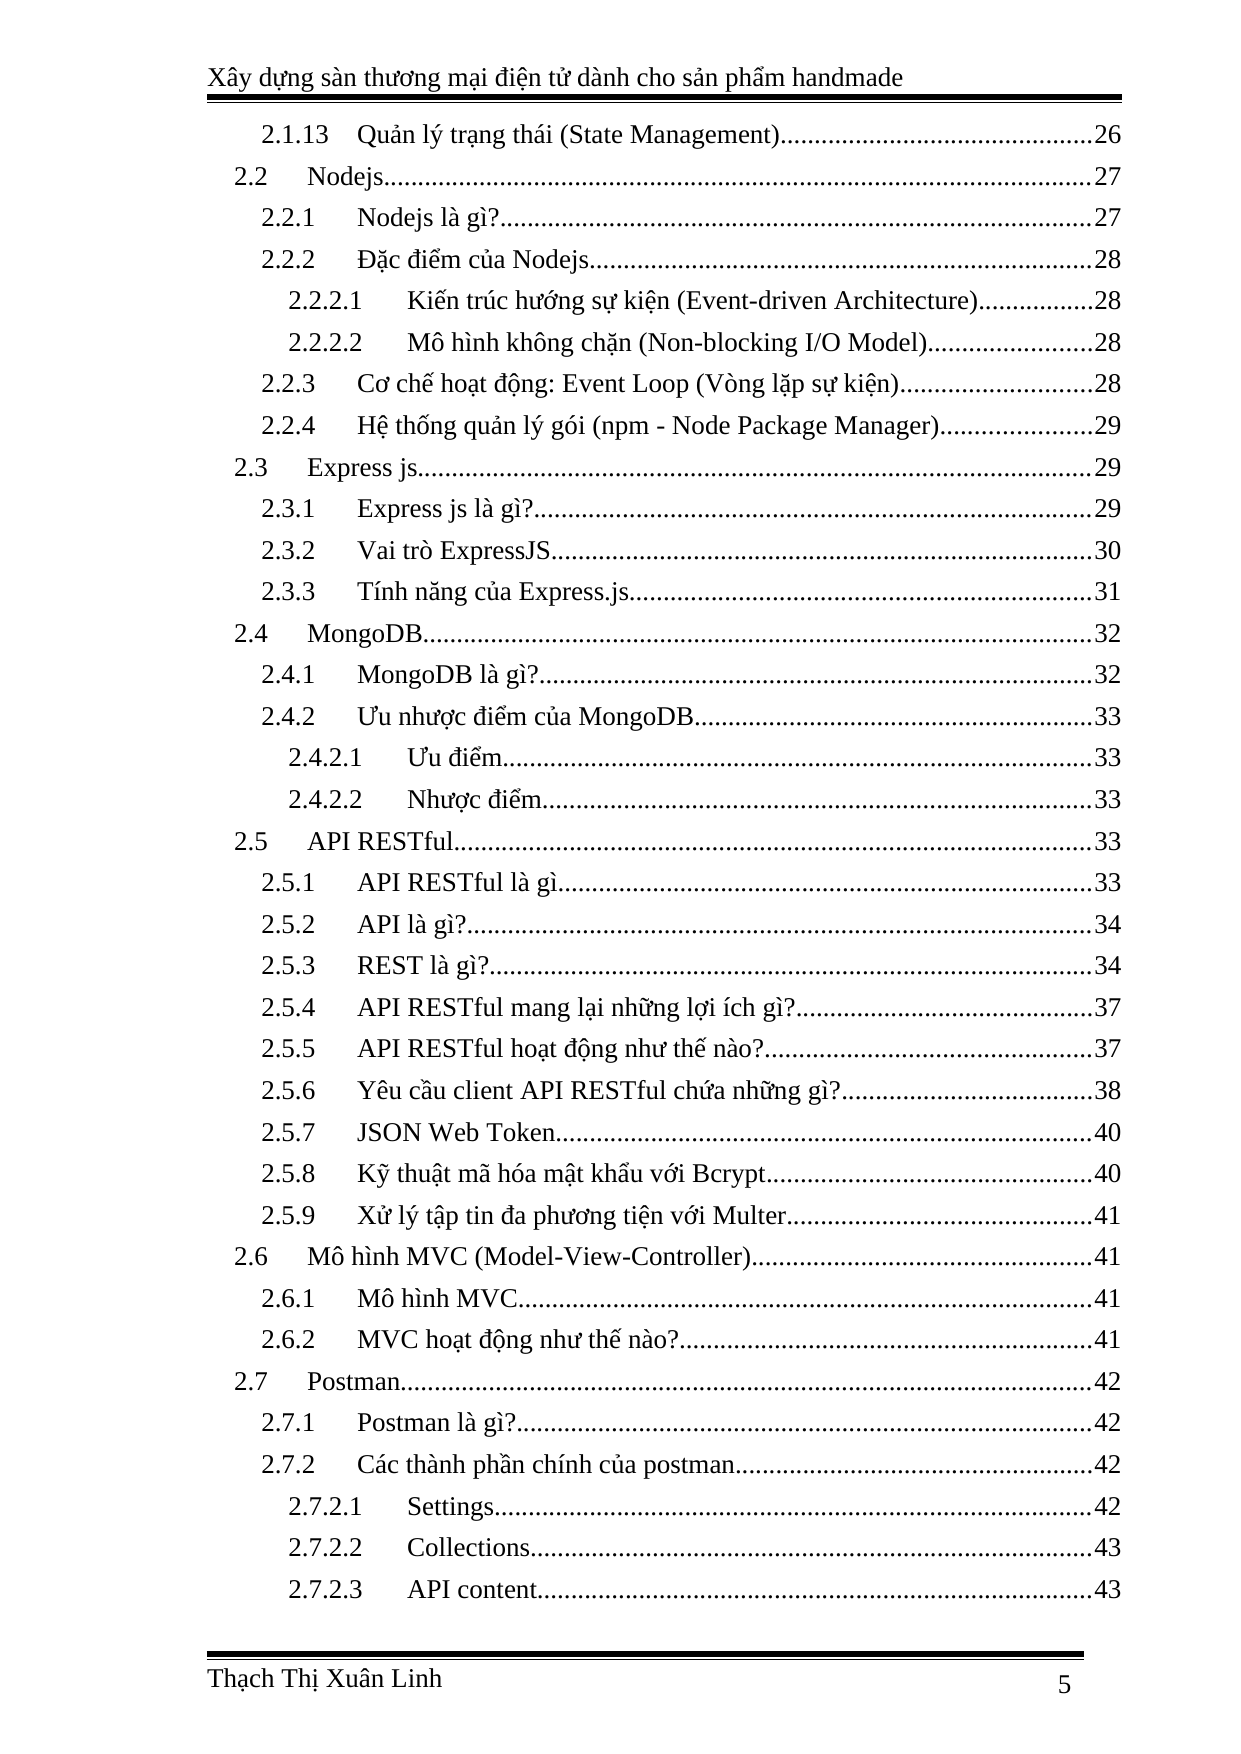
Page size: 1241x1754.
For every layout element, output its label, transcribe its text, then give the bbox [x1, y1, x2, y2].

text 2.3 Express js 29 [234, 451, 1122, 482]
text 2.5.8 Kỹ thuật mã hóa mật khẩu với Bcrypt 40 [261, 1157, 1122, 1188]
text 2.4.1 MongoDB là gì? 32 [261, 658, 1122, 689]
text 2.6 Mô hình MVC (Model-View-Controller) 41 [234, 1240, 1122, 1271]
text 2.5.2 API là gì? 34 [261, 908, 1122, 939]
text 2.4.2.1 Ưu điểm 33 [288, 742, 1122, 773]
text 2.2.2.2 Mô hình không chặn (Non-blocking I/O Model) 28 [288, 326, 1122, 357]
text 2.5 API RESTful 33 [234, 825, 1122, 856]
text 2.2.3 Cơ chế hoạt động: Event Loop (Vòng lặp sự kiện) 28 [261, 367, 1122, 399]
text 2.5.4 API RESTful mang lại những lợi ích gì? 37 [261, 991, 1122, 1022]
text 2.7 Postman 42 [234, 1365, 1122, 1396]
text 2.2.1 Nodejs là gì? 27 [261, 201, 1122, 232]
text 2.1.13 Quản lý trạng thái (State Management) 26 [261, 118, 1122, 149]
text 2.4 MongoDB 32 [234, 617, 1122, 648]
text 2.4.2 Ưu nhược điểm của MongoDB 33 [261, 700, 1122, 731]
text 2.7.2.3 API content 43 [288, 1573, 1122, 1604]
text 2.4.2.2 Nhược điểm 33 [288, 783, 1122, 814]
text 2.7.2.1 Settings 42 [288, 1490, 1122, 1521]
text 2.5.3 REST là gì? 34 [261, 949, 1122, 981]
text 2.6.1 Mô hình MVC 41 [261, 1282, 1122, 1313]
text 2.3.3 Tính năng của Express.js 31 [261, 575, 1122, 606]
text 2.5.6 Yêu cầu client API RESTful chứa những gì? 38 [261, 1074, 1122, 1105]
text 2.2.2.1 Kiến trúc hướng sự kiện (Event-driven Architecture) 28 [288, 284, 1122, 316]
text 2.2.2 Đặc điểm của Nodejs 28 [261, 243, 1122, 274]
text 2.3.1 Express js là gì? 29 [261, 492, 1122, 523]
text 2.6.2 MVC hoạt động như thế nào? 41 [261, 1323, 1122, 1354]
text 2.5.1 API RESTful là gì 33 [261, 866, 1122, 897]
text 2.2 Nodejs 27 [234, 160, 1122, 191]
text 2.5.5 API RESTful hoạt động như thế nào? 37 [261, 1032, 1122, 1064]
text 2.7.2.2 Collections 43 [288, 1531, 1122, 1562]
text 2.3.2 Vai trò ExpressJS 30 [261, 534, 1122, 565]
text 2.7.2 Các thành phần chính của postman 42 [261, 1448, 1122, 1479]
text 2.5.9 Xử lý tập tin đa phương tiện với Multer 41 [261, 1199, 1122, 1230]
text 2.2.4 Hệ thống quản lý gói (npm - Node Package Manager) 29 [261, 409, 1122, 440]
text 2.5.7 JSON Web Token 40 [261, 1116, 1122, 1147]
text 2.7.1 Postman là gì? 42 [261, 1407, 1122, 1438]
